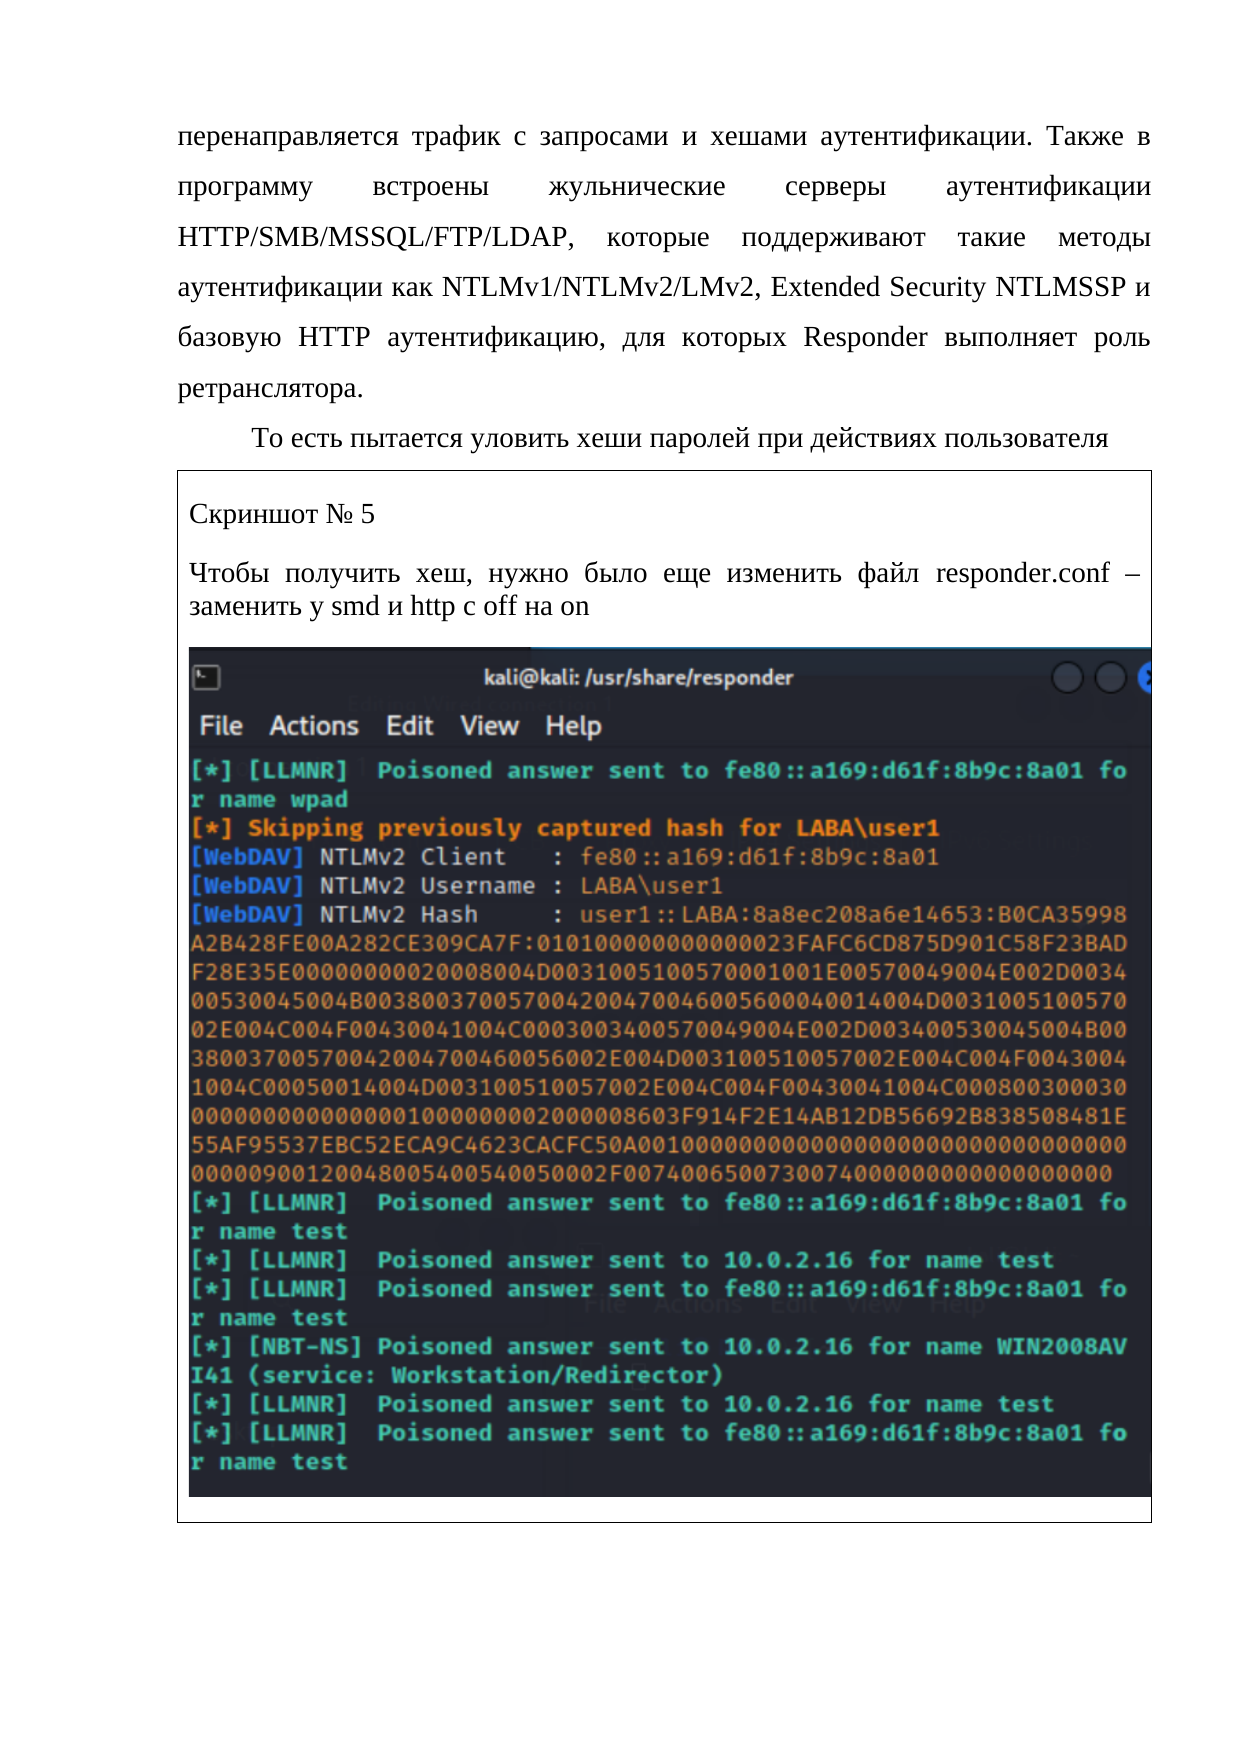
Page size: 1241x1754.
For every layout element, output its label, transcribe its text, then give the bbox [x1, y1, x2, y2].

picture [188, 647, 1152, 1497]
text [177, 118, 1152, 403]
text То есть пытается уловить хеши паролей при действиях пользователя [177, 420, 1152, 453]
table_header Скриншот № 5 Чтобы получить хеш, нужно было еще изменить файл responder.conf – заменить у smd и http с off на on [178, 471, 1151, 1522]
